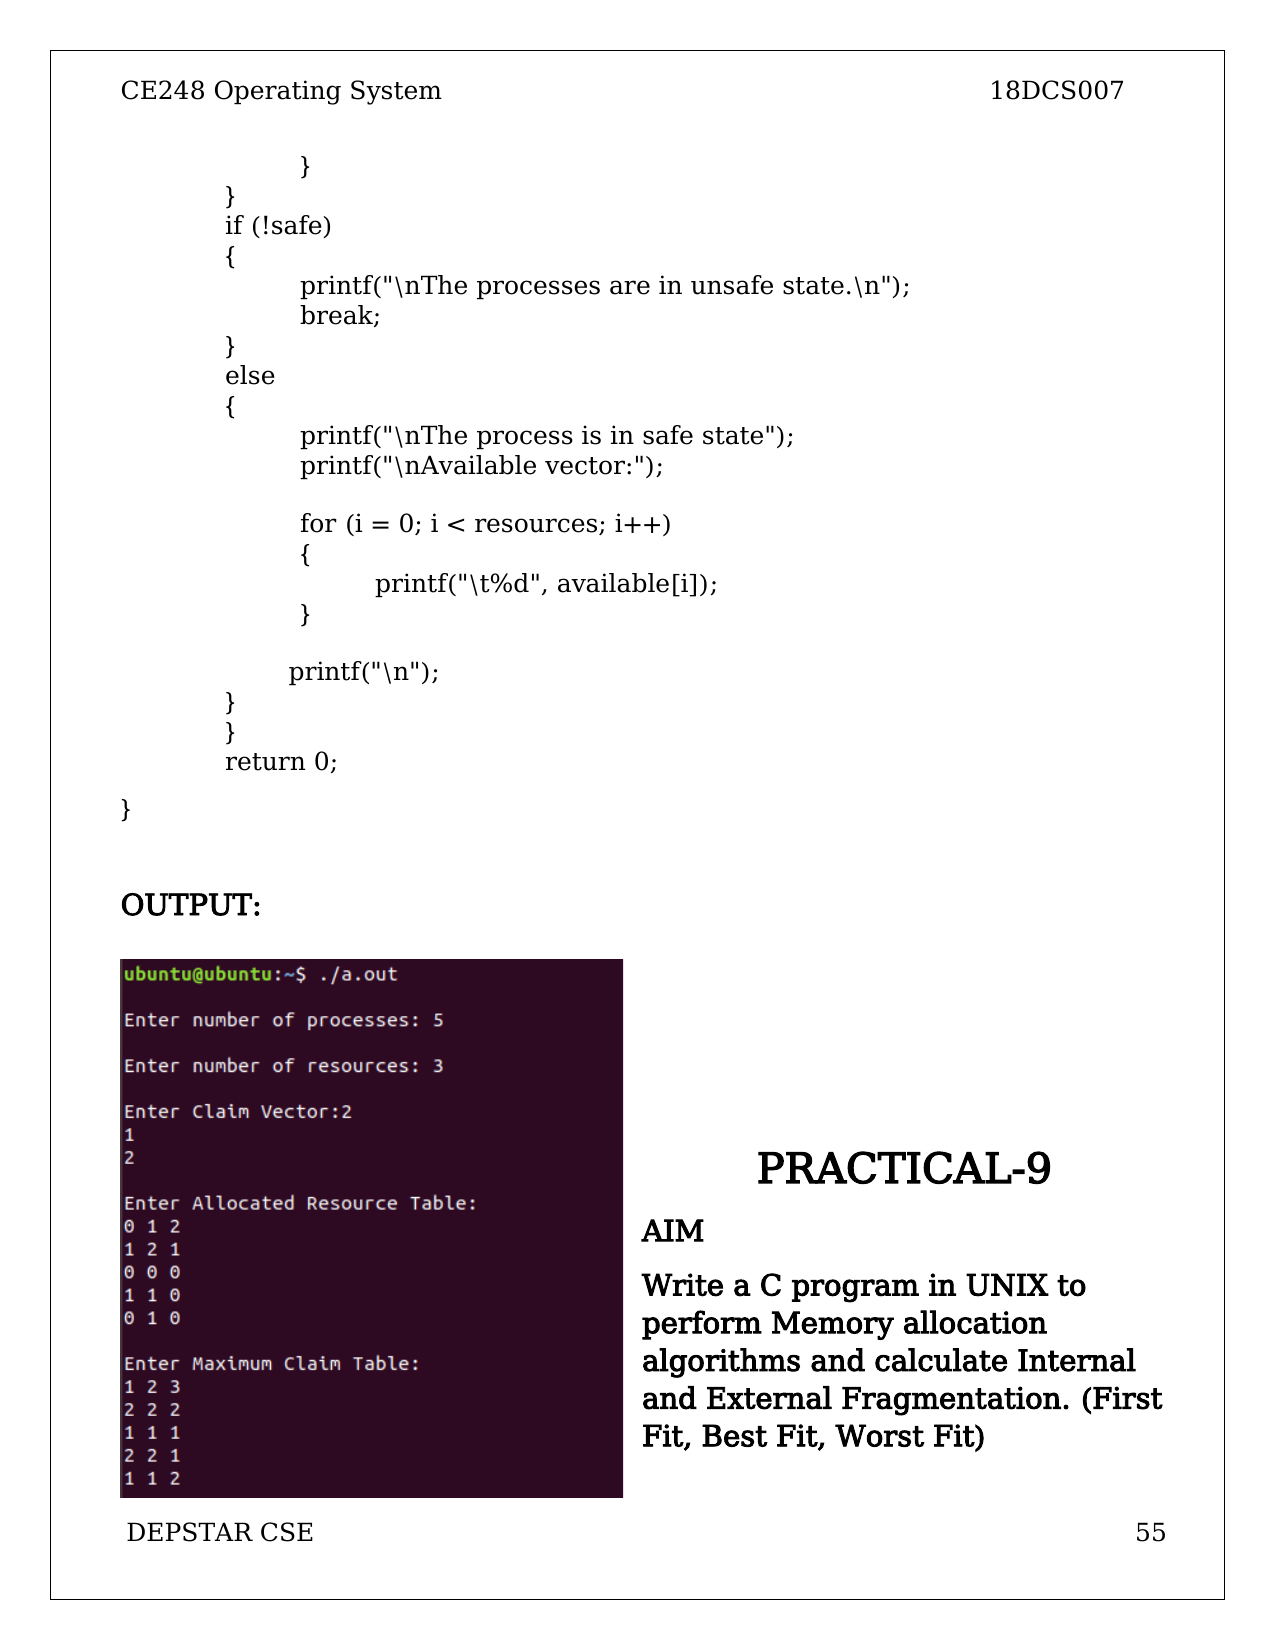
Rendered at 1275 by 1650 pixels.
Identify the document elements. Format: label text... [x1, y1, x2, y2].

text { [120, 390, 1167, 420]
text } [120, 330, 1167, 360]
text } [120, 793, 1167, 823]
text return 0; [120, 746, 1167, 776]
text printf("\n"); [120, 656, 1167, 686]
text for (i = 0; i < resources; i++) [120, 508, 1167, 538]
text printf("\nThe process is in safe state"); [120, 420, 1167, 450]
text { [120, 240, 1167, 270]
text OUTPUT: [120, 886, 1167, 921]
text Write a C program in UNIX to perform Memory allocation algorithms and calculate Internal and External Fragmentation. (First Fit, Best Fit, Worst Fit) [624, 1266, 1167, 1452]
text } [120, 180, 1167, 210]
text else [120, 360, 1167, 390]
text if (!safe) [120, 210, 1167, 240]
text break; [120, 300, 1167, 330]
text { [120, 538, 1167, 568]
text } [120, 686, 1167, 716]
text printf("\t%d", available[i]); [120, 568, 1167, 598]
text } [120, 716, 1167, 746]
text printf("\nAvailable vector:"); [120, 450, 1167, 480]
text } [120, 598, 1167, 628]
text AIM [624, 1212, 1167, 1247]
text printf("\nThe processes are in unsafe state.\n"); [120, 270, 1167, 300]
text } [120, 150, 1167, 180]
picture [120, 959, 624, 1498]
text PRACTICAL-9 [624, 1141, 1167, 1191]
